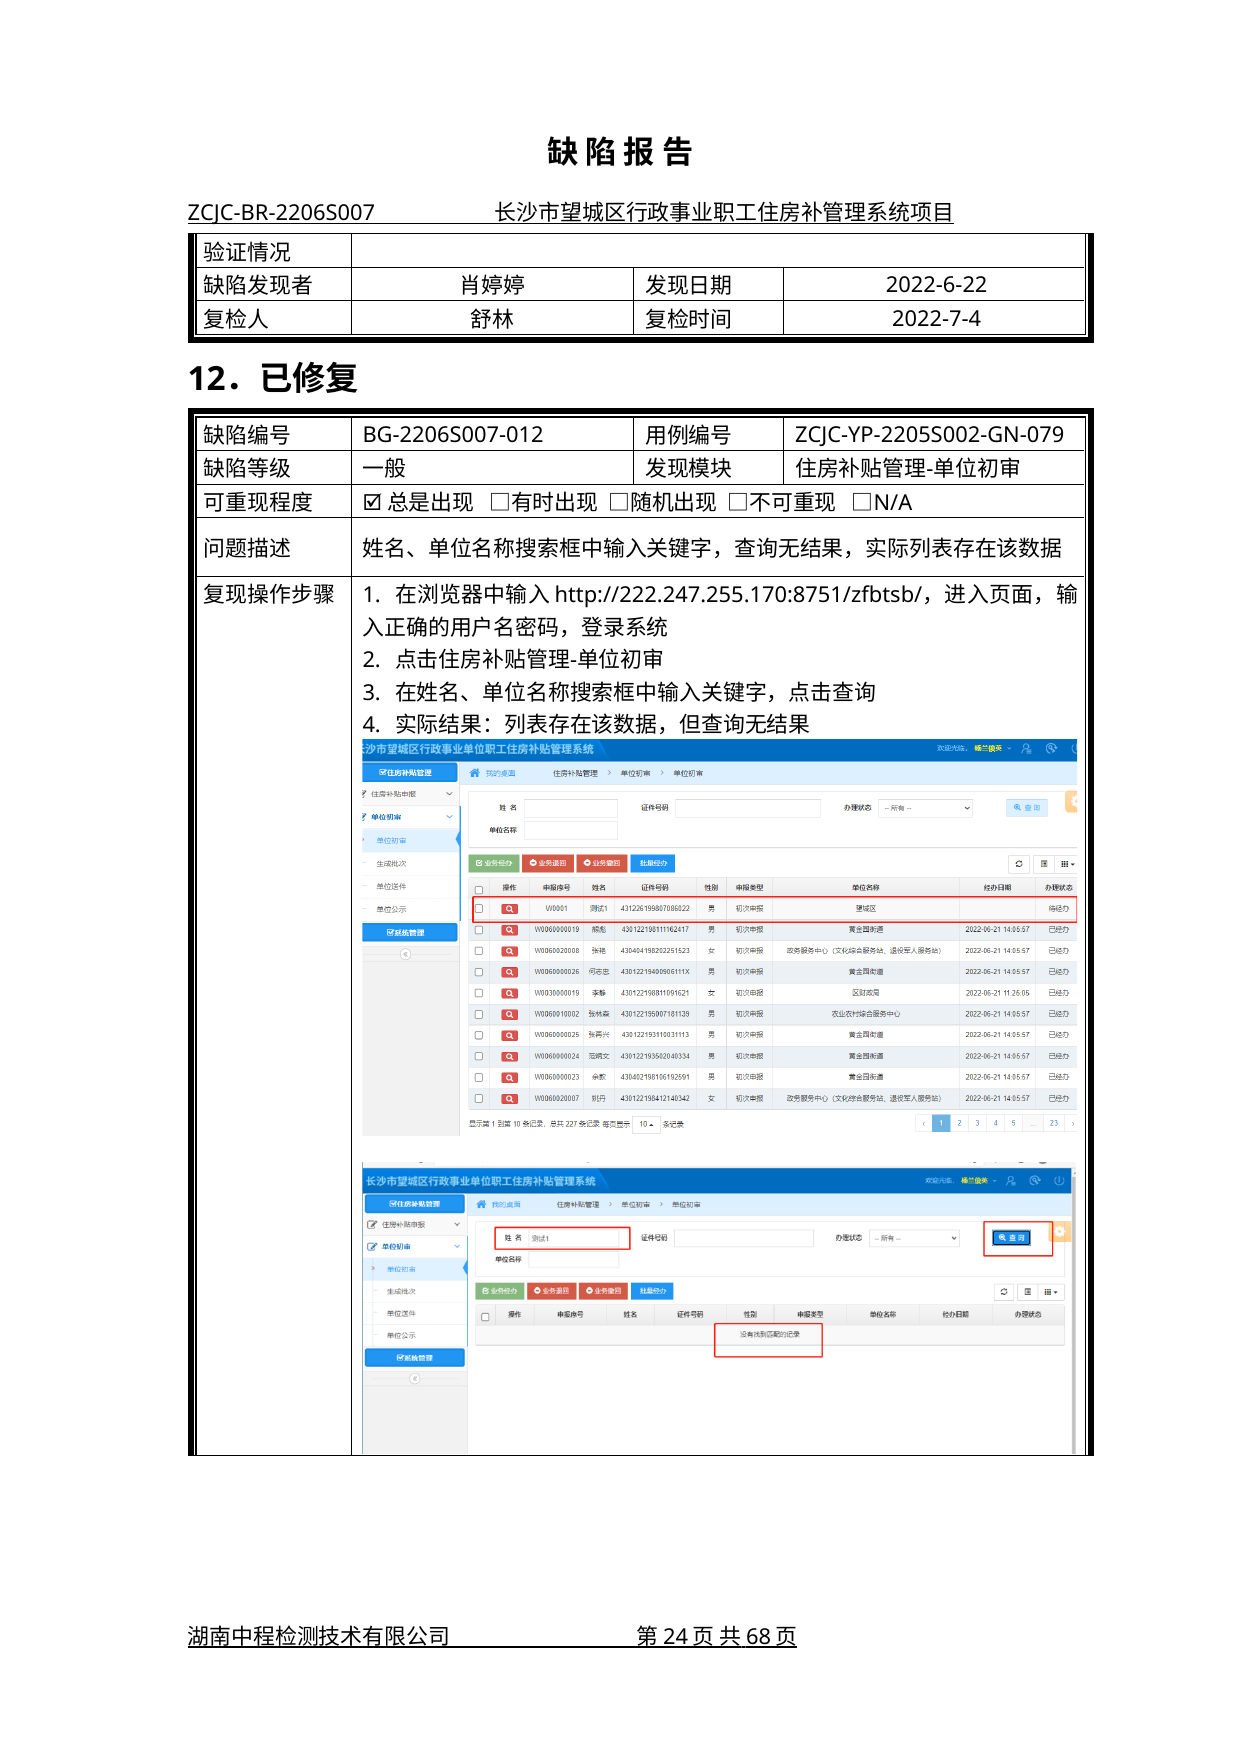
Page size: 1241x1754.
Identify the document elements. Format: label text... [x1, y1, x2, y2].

list 已修复 [187, 343, 1053, 408]
table_cell 复检人 [197, 301, 351, 334]
table_cell 问题描述 [197, 518, 351, 576]
table_cell 复现操作步骤 [197, 577, 351, 1454]
table_header BG-2206S007-012 [352, 418, 633, 450]
table_cell 住房补贴管理-单位初审 [784, 450, 1085, 483]
table_cell 验证情况 [197, 234, 351, 267]
table_cell 缺陷发现者 [197, 268, 351, 300]
table_cell [352, 234, 1085, 267]
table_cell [352, 576, 1085, 1454]
picture [362, 739, 1078, 1136]
table_cell 一般 [352, 451, 633, 483]
table_cell 复检时间 [634, 301, 783, 334]
table_cell 2022-7-4 [784, 300, 1085, 334]
picture [362, 1162, 1076, 1454]
table_cell 舒林 [352, 301, 633, 334]
table_cell 总是出现 □有时出现 □随机出现 □不可重现 □N/A [352, 484, 1085, 517]
table_cell 发现日期 [634, 268, 783, 300]
table_cell 2022-6-22 [784, 267, 1085, 300]
table_cell 发现模块 [634, 451, 783, 483]
table_cell 姓名、单位名称搜索框中输入关键字，查询无结果，实际列表存在该数据 [352, 517, 1085, 576]
table_cell 肖婷婷 [352, 268, 633, 300]
table_cell 缺陷等级 [197, 451, 351, 483]
table_header 缺陷编号 [197, 418, 351, 450]
table_header ZCJC-YP-2205S002-GN-079 [784, 418, 1085, 450]
table_header 用例编号 [634, 418, 783, 450]
table_cell 可重现程度 [197, 485, 351, 517]
